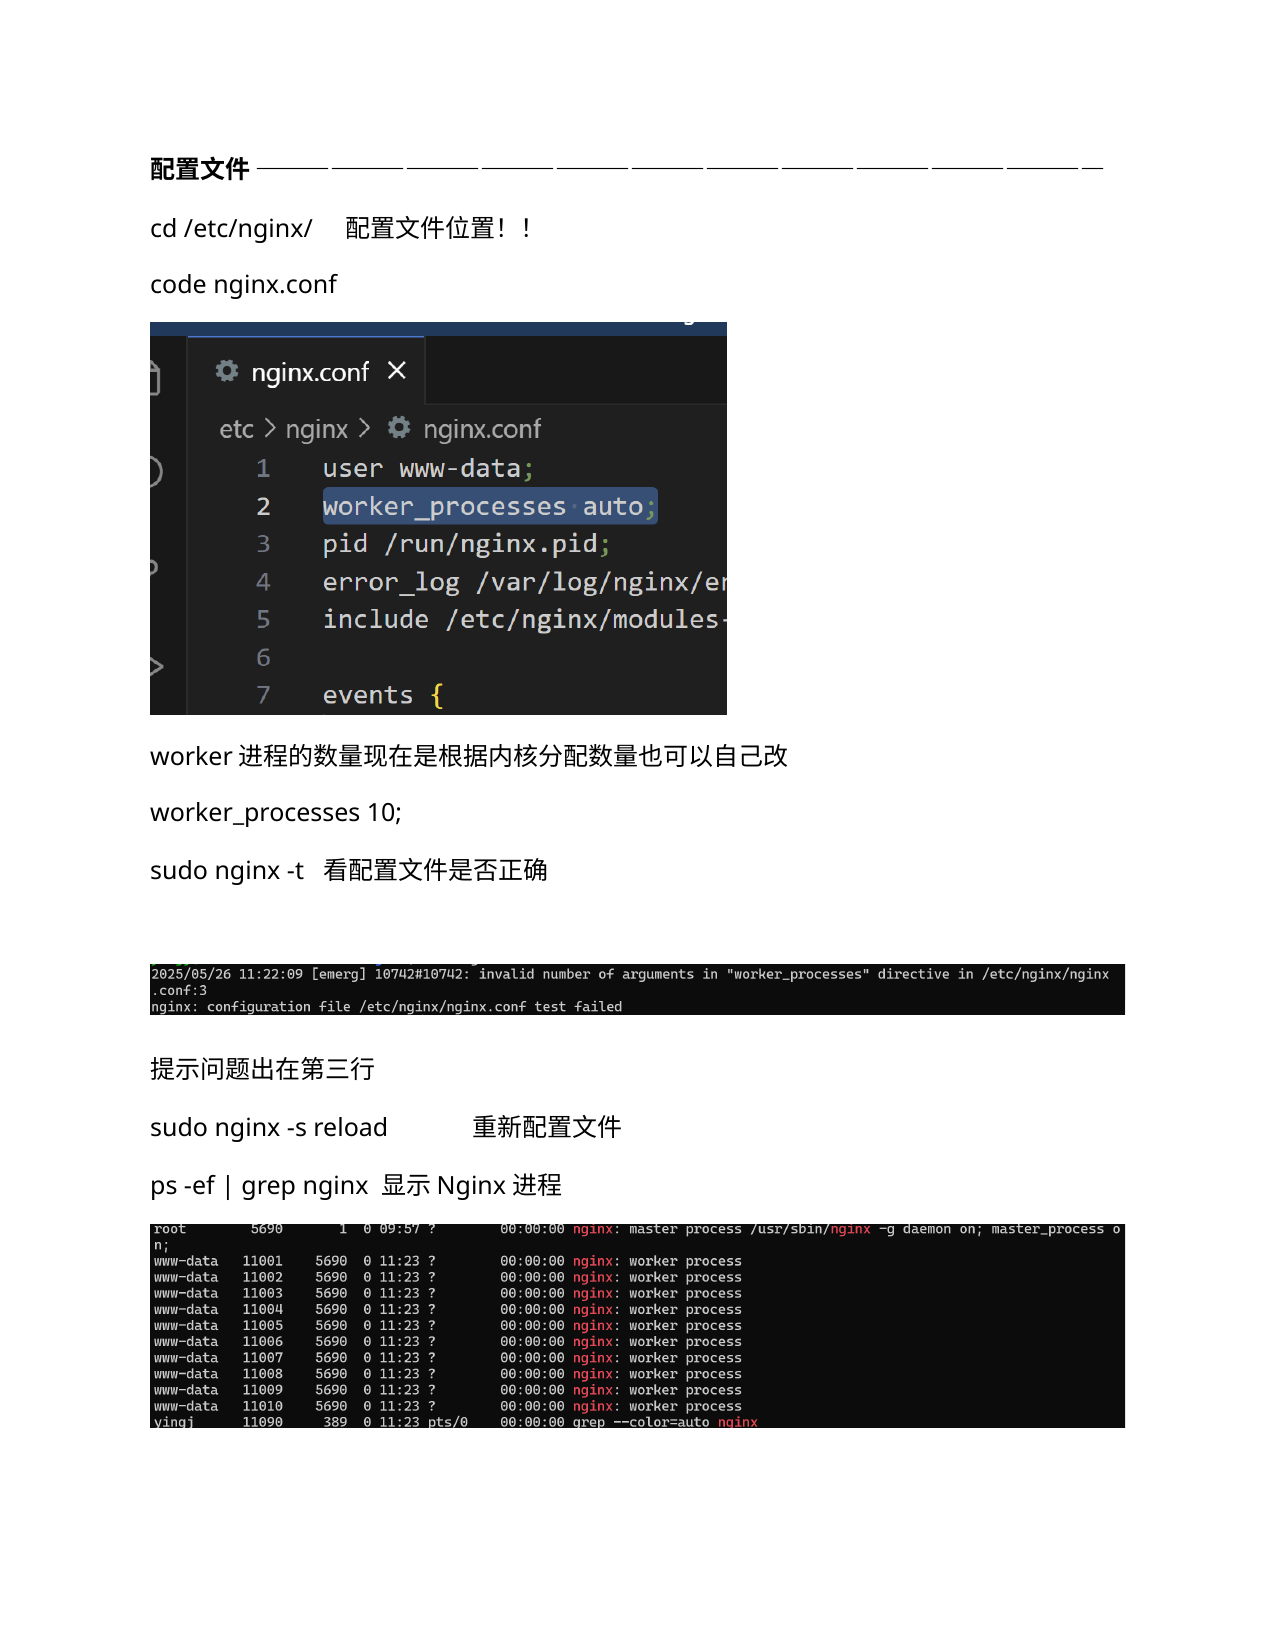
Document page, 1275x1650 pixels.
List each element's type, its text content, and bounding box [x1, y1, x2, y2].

text 配置文件 —————————————————————————————————— [150, 150, 1125, 186]
text cd /etc/nginx/ 配置文件位置！！ [150, 208, 1125, 244]
text sudo nginx -t 看配置文件是否正确 [150, 850, 1125, 887]
text code nginx.conf [150, 267, 1125, 301]
picture [150, 322, 727, 715]
text ps -ef | grep nginx 显示Nginx 进程 [150, 1166, 1125, 1202]
picture [150, 1224, 1125, 1428]
text worker_processes 10; [150, 794, 1125, 829]
text 提示问题出在第三行 [150, 1049, 1125, 1085]
text worker进程的数量现在是根据内核分配数量也可以自己改 [150, 736, 1125, 772]
picture [150, 964, 1125, 1015]
text sudo nginx -s reload 重新配置文件 [150, 1107, 1125, 1144]
